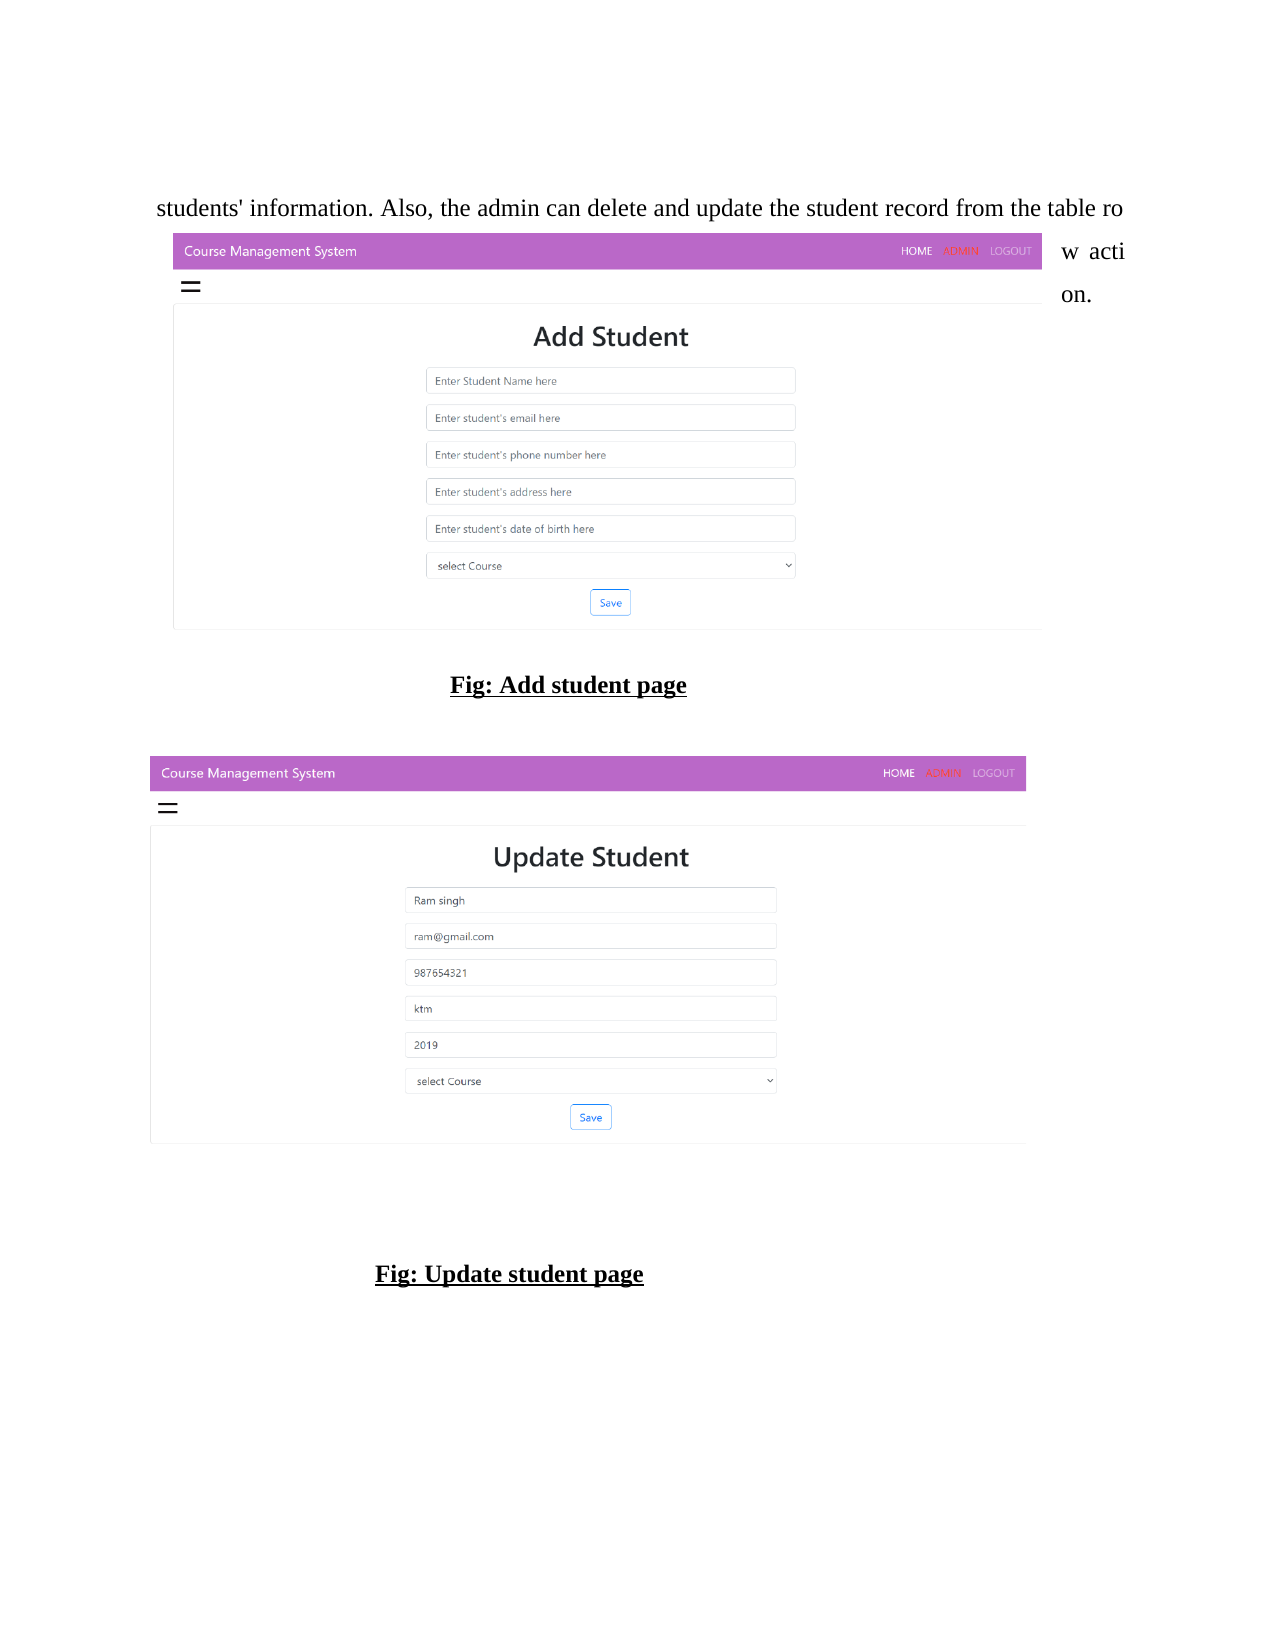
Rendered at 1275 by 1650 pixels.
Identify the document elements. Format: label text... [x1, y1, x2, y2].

text Fig: Update student page [300, 1259, 1125, 1288]
text Fig: Add student page [375, 409, 1125, 699]
picture [150, 756, 1027, 1159]
picture [173, 233, 1042, 642]
text students' information. Also, the admin can delete and update the student record from the table row action. [150, 193, 1125, 308]
